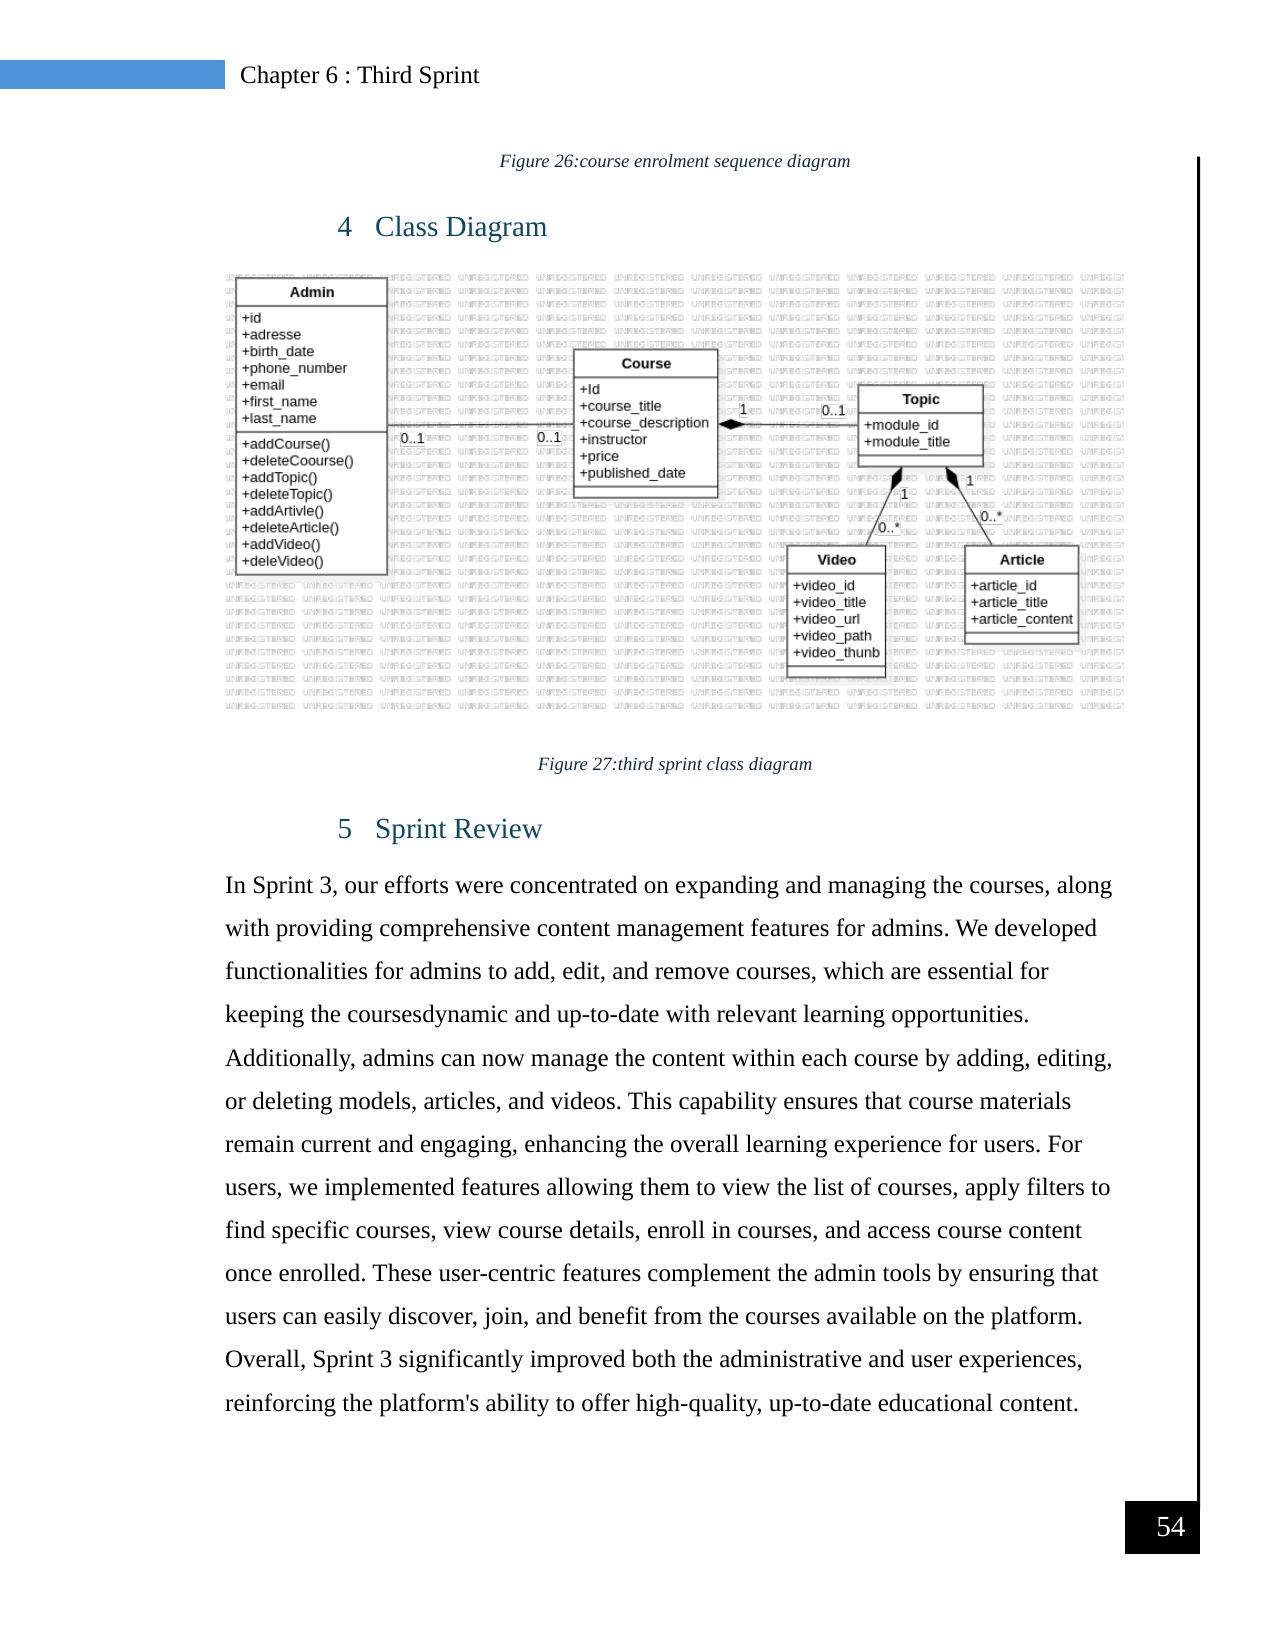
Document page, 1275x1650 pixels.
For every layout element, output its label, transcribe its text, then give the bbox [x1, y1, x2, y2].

subtitle Class Diagram [337, 209, 1125, 243]
text Figure 26:course enrolment sequence diagram [225, 150, 1125, 172]
text Figure 27:third sprint class diagram [225, 752, 1125, 774]
picture [225, 267, 1124, 722]
text In Sprint 3, our efforts were concentrated on expanding and managing the courses, along with providing comprehensive content management features for admins. We developed functionalities for admins to add, edit, and remove courses, which are essential for keeping the coursesdynamic and up-to-date with relevant learning opportunities. Additionally, admins can now manage the content within each course by adding, editing, or deleting models, articles, and videos. This capability ensures that course materials remain current and engaging, enhancing the overall learning experience for users. For users, we implemented features allowing them to view the list of courses, apply filters to find specific courses, view course details, enroll in courses, and access course content once enrolled. These user-centric features complement the admin tools by ensuring that users can easily discover, join, and benefit from the courses available on the platform. Overall, Sprint 3 significantly improved both the administrative and user experiences, reinforcing the platform's ability to offer high-quality, up-to-date educational content. [225, 870, 1125, 1416]
subtitle Sprint Review [337, 812, 1125, 845]
